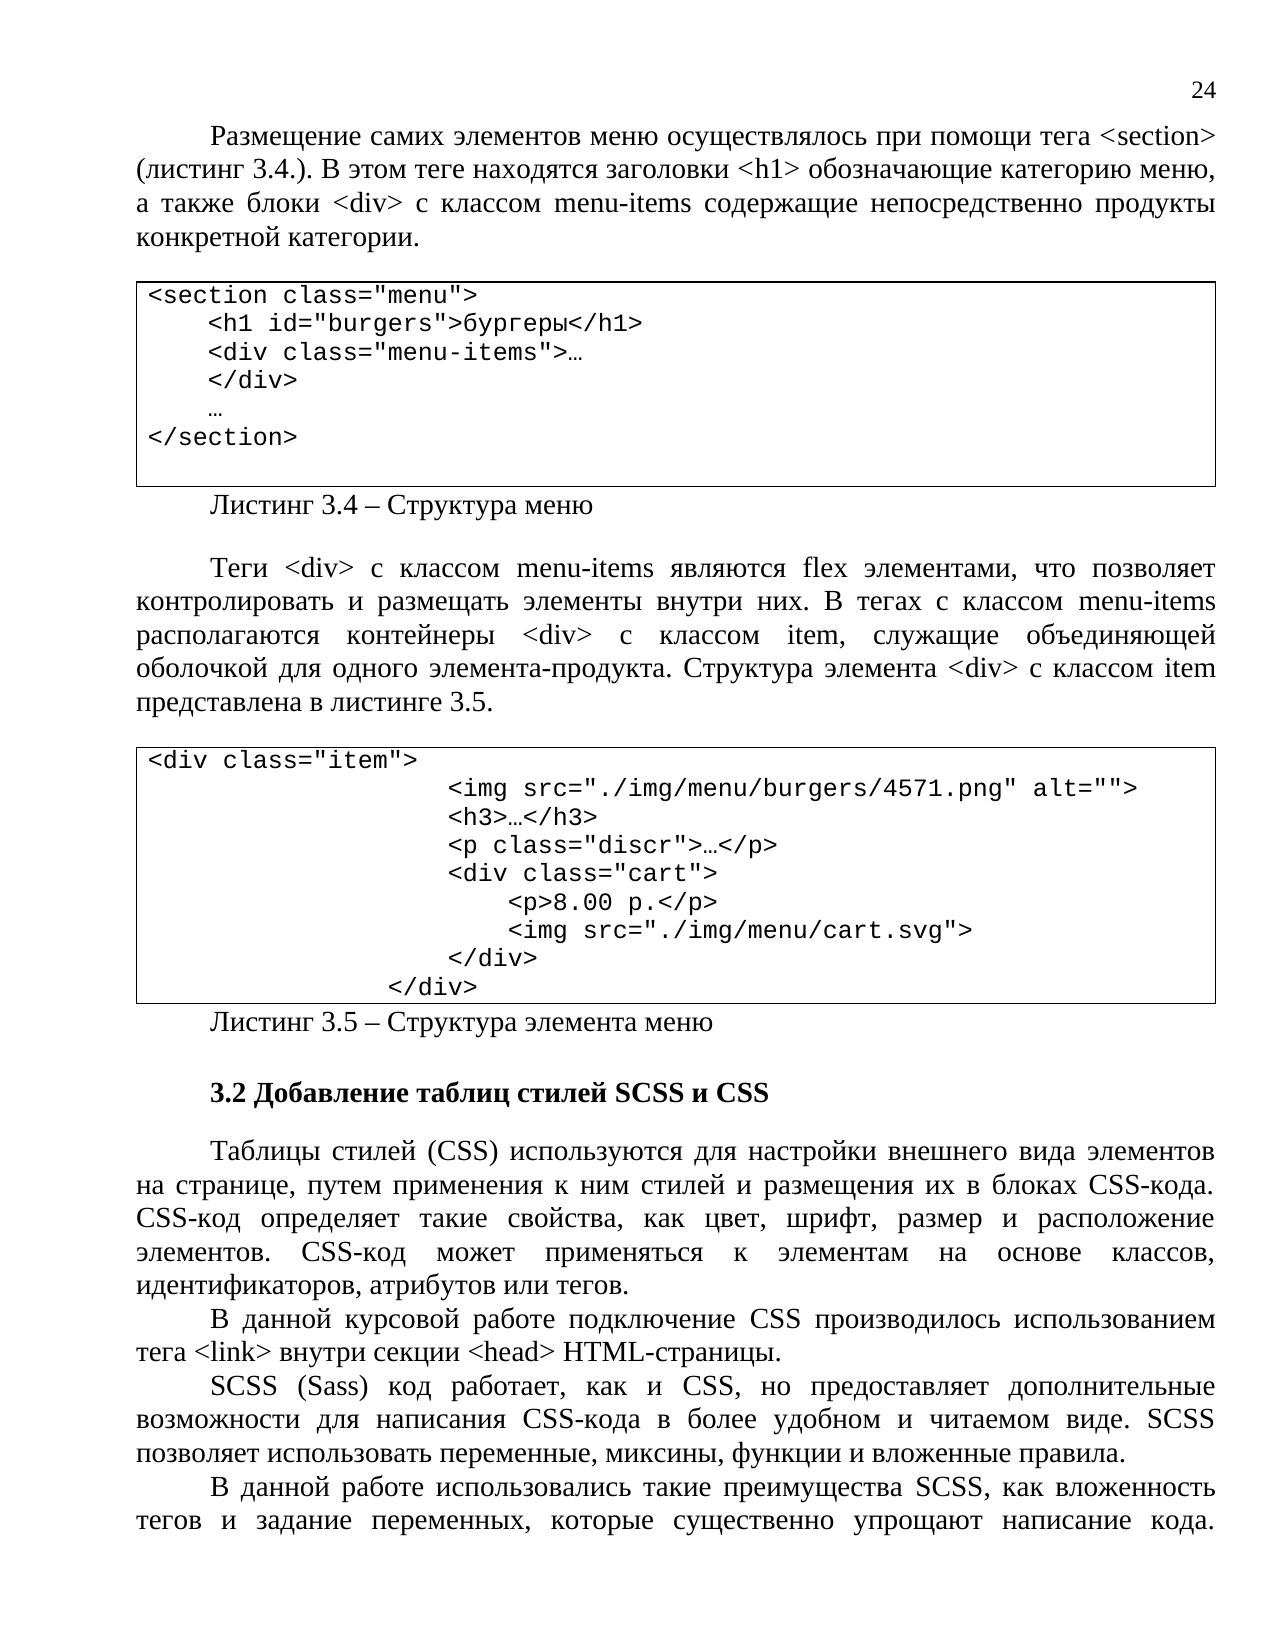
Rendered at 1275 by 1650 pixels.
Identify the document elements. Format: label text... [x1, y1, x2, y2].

text В данной курсовой работе подключение CSS производилось использованием тега <link> внутри секции <head> HTML-страницы. [136, 1301, 1216, 1368]
text Размещение самих элементов меню осуществлялось при помощи тега <section> (листинг 3.4.). В этом теге находятся заголовки <h1> обозначающие категорию меню, а также блоки <div> с классом menu-items содержащие непосредственно продукты конкретной категории. [136, 118, 1216, 252]
subtitle 3.2 Добавление таблиц стилей SCSS и CSS [136, 1075, 1216, 1108]
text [136, 1469, 1216, 1536]
text Листинг 3.4 – Структура меню [136, 487, 1216, 521]
text Таблицы стилей (CSS) используются для настройки внешнего вида элементов на странице, путем применения к ним стилей и размещения их в блоках CSS-кода. CSS-код определяет такие свойства, как цвет, шрифт, размер и расположение элементов. CSS-код может применяться к элементам на основе классов, идентификаторов, атрибутов или тегов. [136, 1133, 1216, 1301]
text Листинг 3.5 – Структура элемента меню [136, 1004, 1216, 1037]
text SCSS (Sass) код работает, как и CSS, но предоставляет дополнительные возможности для написания CSS-кода в более удобном и читаемом виде. SCSS позволяет использовать переменные, миксины, функции и вложенные правила. [136, 1368, 1216, 1469]
text Теги <div> с классом menu-items являются flex элементами, что позволяет контролировать и размещать элементы внутри них. В тегах с классом menu-items располагаются контейнеры <div> с классом item, служащие объединяющей оболочкой для одного элемента-продукта. Структура элемента <div> с классом item представлена в листинге 3.5. [136, 550, 1216, 717]
table_header <div class="item"> <img src="./img/menu/burgers/4571.png" alt=""> <h3>…</h3> <p class="discr">…</p> <div class="cart"> <p>8.00 р.</p> <img src="./img/menu/cart.svg"> </div> </div> [137, 748, 1215, 1003]
table_header <section class="menu"> <h1 id="burgers">бургеры</h1> <div class="menu-items">… </div> … </section> [137, 283, 1215, 486]
